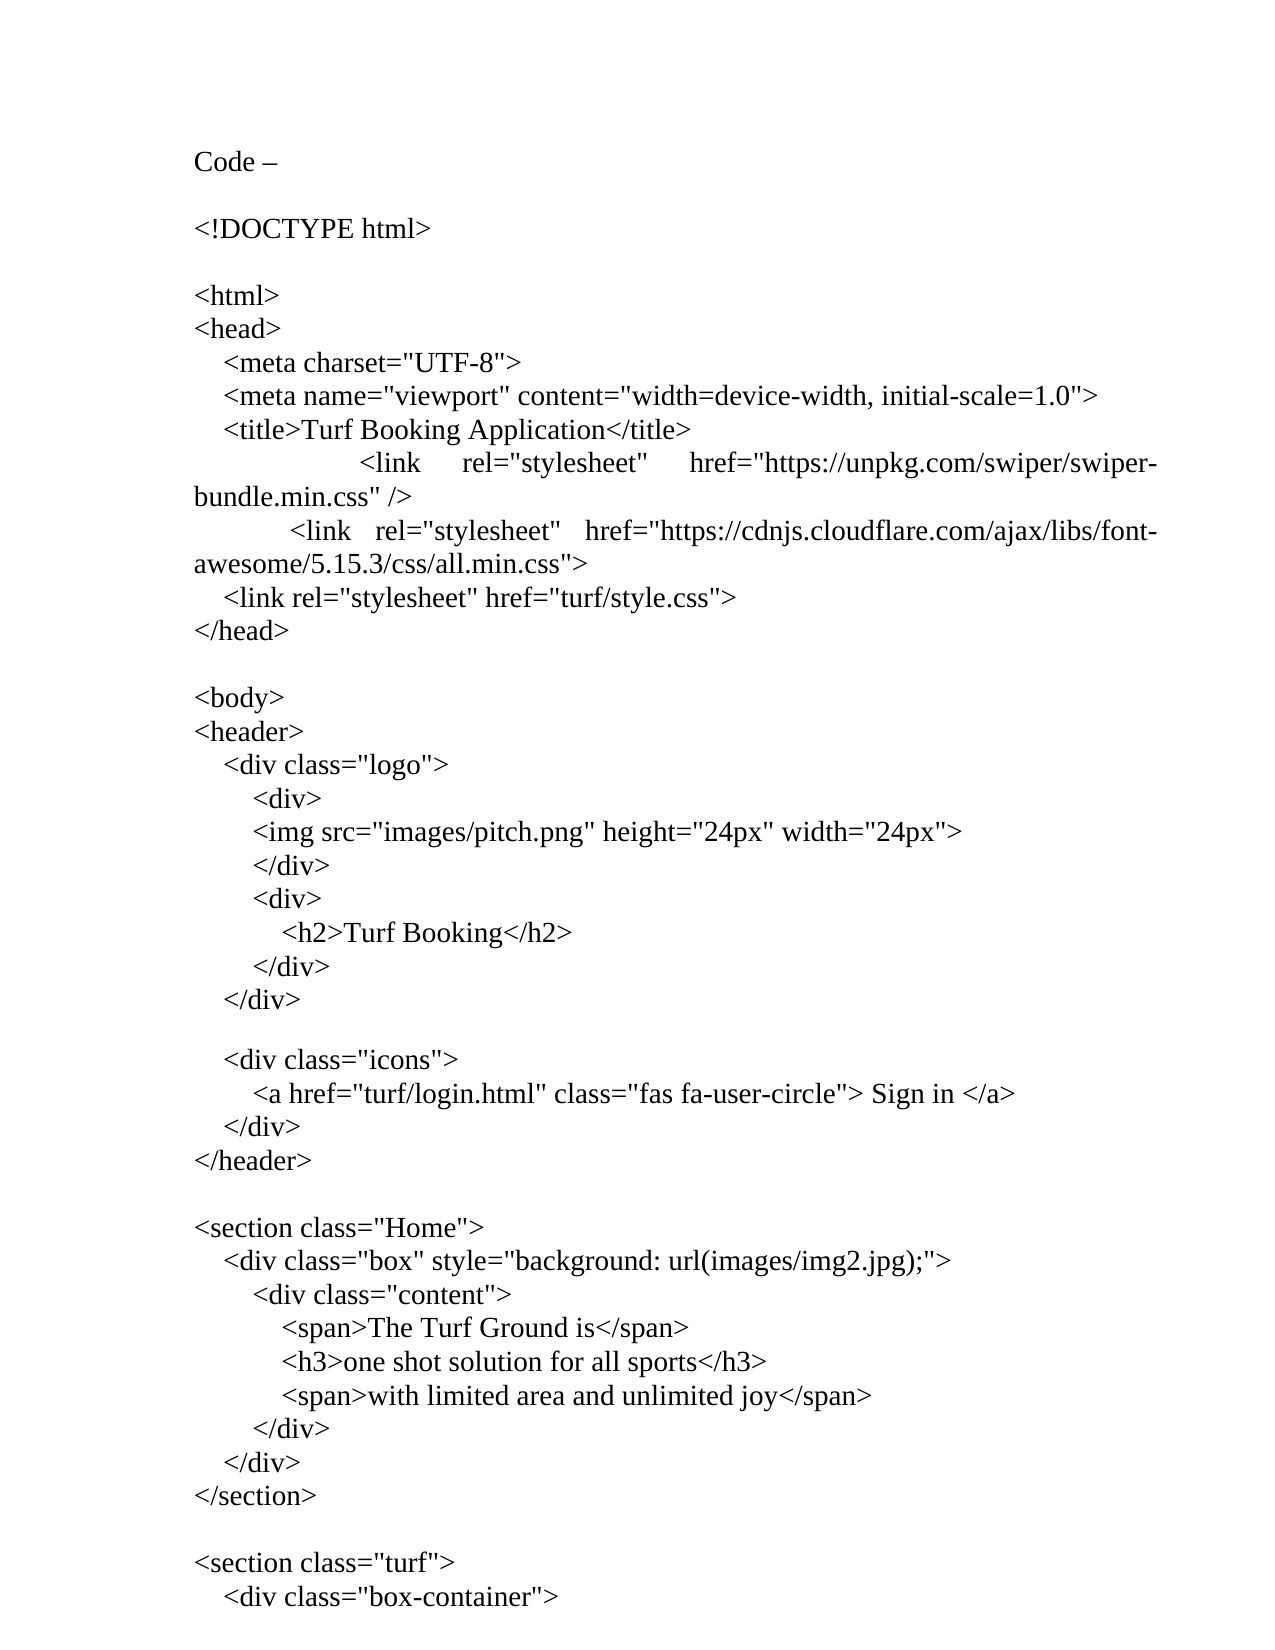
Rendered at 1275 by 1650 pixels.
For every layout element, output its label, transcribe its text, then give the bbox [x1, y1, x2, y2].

text Code – [194, 144, 1158, 177]
text <div class="box-container"> [194, 1579, 1158, 1612]
text <section class="turf"> [194, 1545, 1158, 1579]
text <span>The Turf Ground is</span> [194, 1311, 1158, 1344]
text </section> [194, 1478, 1158, 1512]
text </head> [194, 613, 1158, 647]
text <h2>Turf Booking</h2> [194, 915, 1158, 949]
text <html> [194, 278, 1158, 311]
text <body> [194, 680, 1158, 714]
text </div> [194, 949, 1158, 982]
text </div> [194, 1445, 1158, 1478]
text <!DOCTYPE html> [194, 211, 1158, 244]
text <div class="box" style="background: url(images/img2.jpg);"> [194, 1243, 1158, 1277]
text <meta charset="UTF-8"> [194, 345, 1158, 378]
text <section class="Home"> [194, 1210, 1158, 1243]
text <link rel="stylesheet" href="turf/style.css"> [194, 580, 1158, 613]
text <div> [194, 882, 1158, 915]
text </div> [194, 848, 1158, 882]
text <header> [194, 714, 1158, 747]
text <div class="content"> [194, 1277, 1158, 1311]
text <meta name="viewport" content="width=device-width, initial-scale=1.0"> [194, 378, 1158, 412]
text <div class="logo"> [194, 747, 1158, 781]
text </div> [194, 982, 1158, 1016]
text </div> [194, 1109, 1158, 1143]
text </header> [194, 1143, 1158, 1176]
text <div> [194, 781, 1158, 814]
text <span>with limited area and unlimited joy</span> [194, 1378, 1158, 1411]
text <img src="images/pitch.png" height="24px" width="24px"> [194, 814, 1158, 848]
text <h3>one shot solution for all sports</h3> [194, 1344, 1158, 1378]
text <title>Turf Booking Application</title> [194, 412, 1158, 446]
text <a href="turf/login.html" class="fas fa-user-circle"> Sign in </a> [194, 1076, 1158, 1109]
text </div> [194, 1411, 1158, 1445]
text <link rel="stylesheet" href="https://cdnjs.cloudflare.com/ajax/libs/font-awesome/5.15.3/css/all.min.css"> [194, 513, 1158, 580]
text <link rel="stylesheet" href="https://unpkg.com/swiper/swiper-bundle.min.css" /> [194, 446, 1158, 513]
text <div class="icons"> [194, 1042, 1158, 1076]
text <head> [194, 311, 1158, 345]
